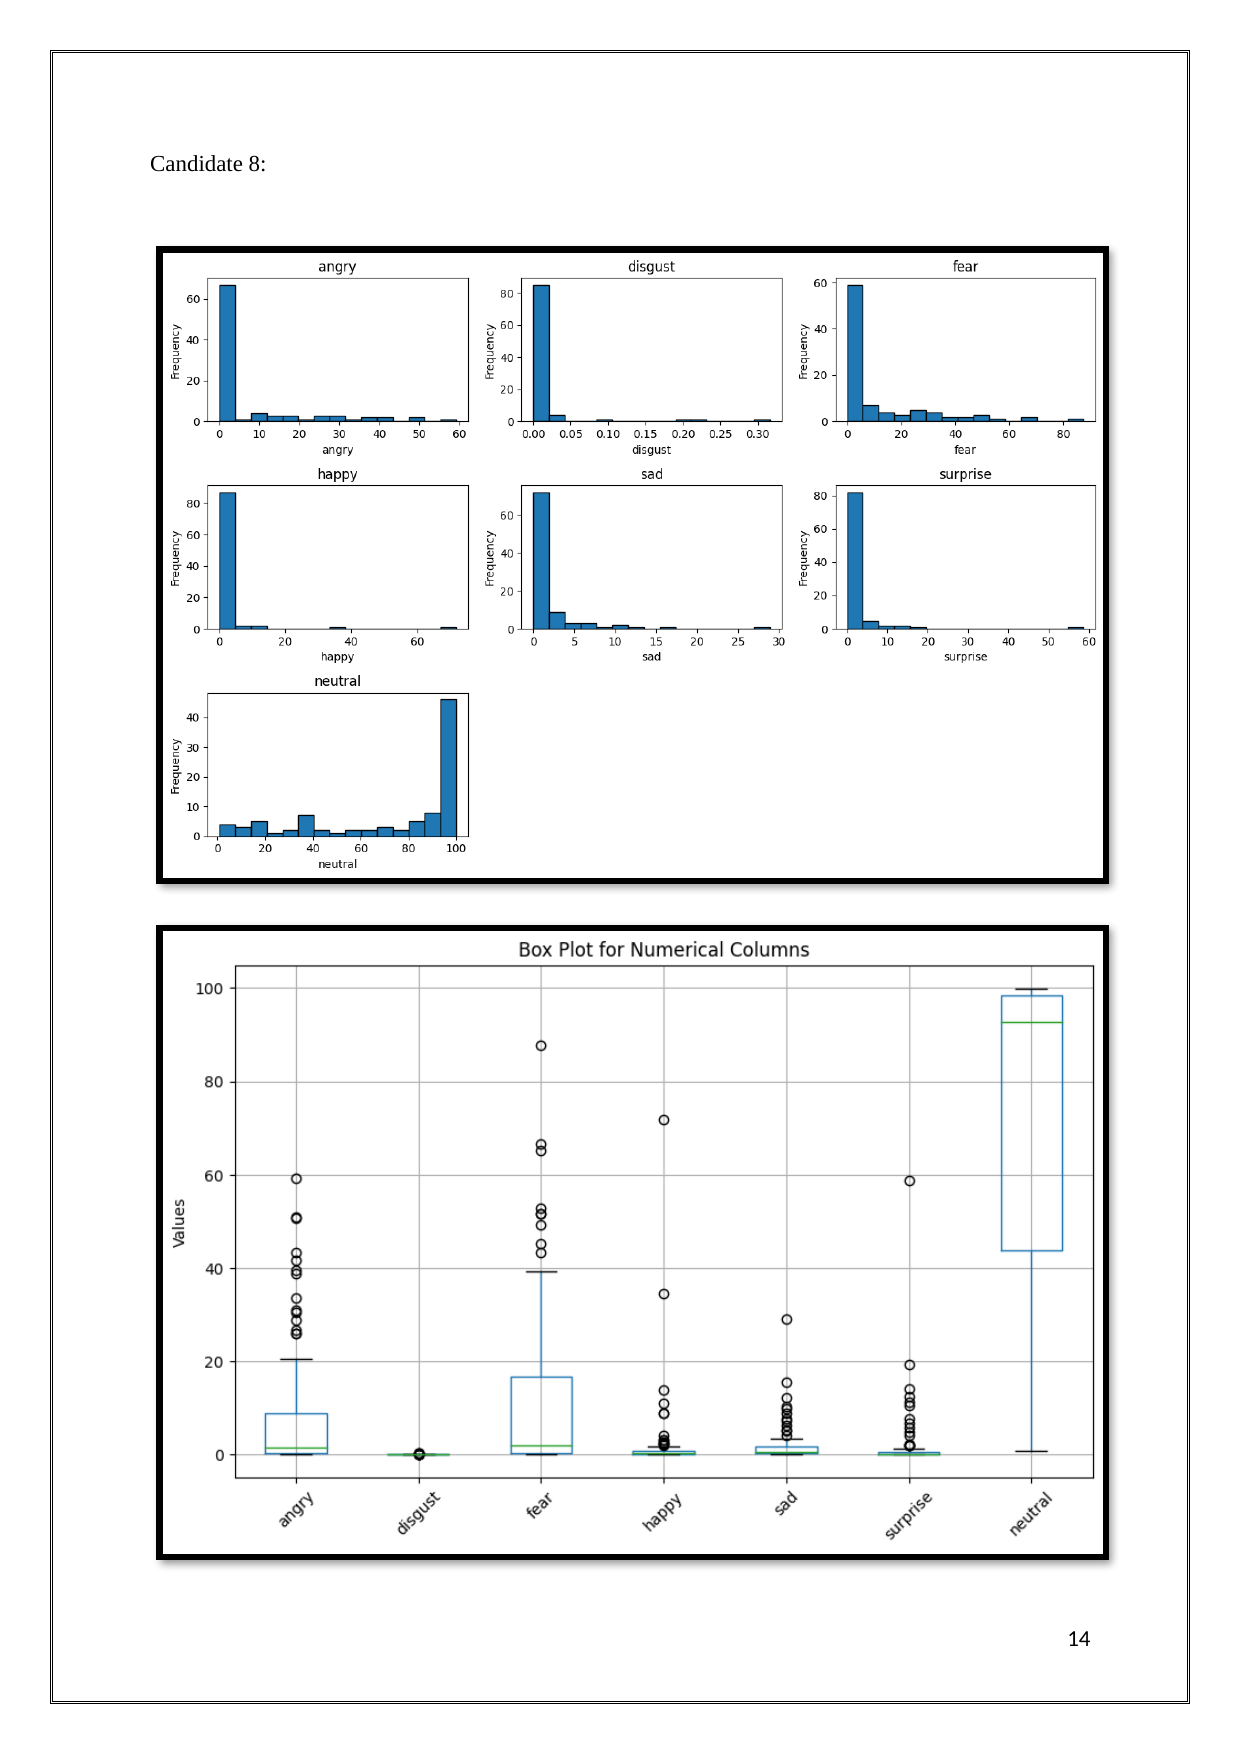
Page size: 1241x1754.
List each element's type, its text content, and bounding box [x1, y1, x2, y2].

text Candidate 8: [150, 150, 1090, 176]
picture [163, 253, 1103, 878]
picture [163, 931, 1103, 1554]
